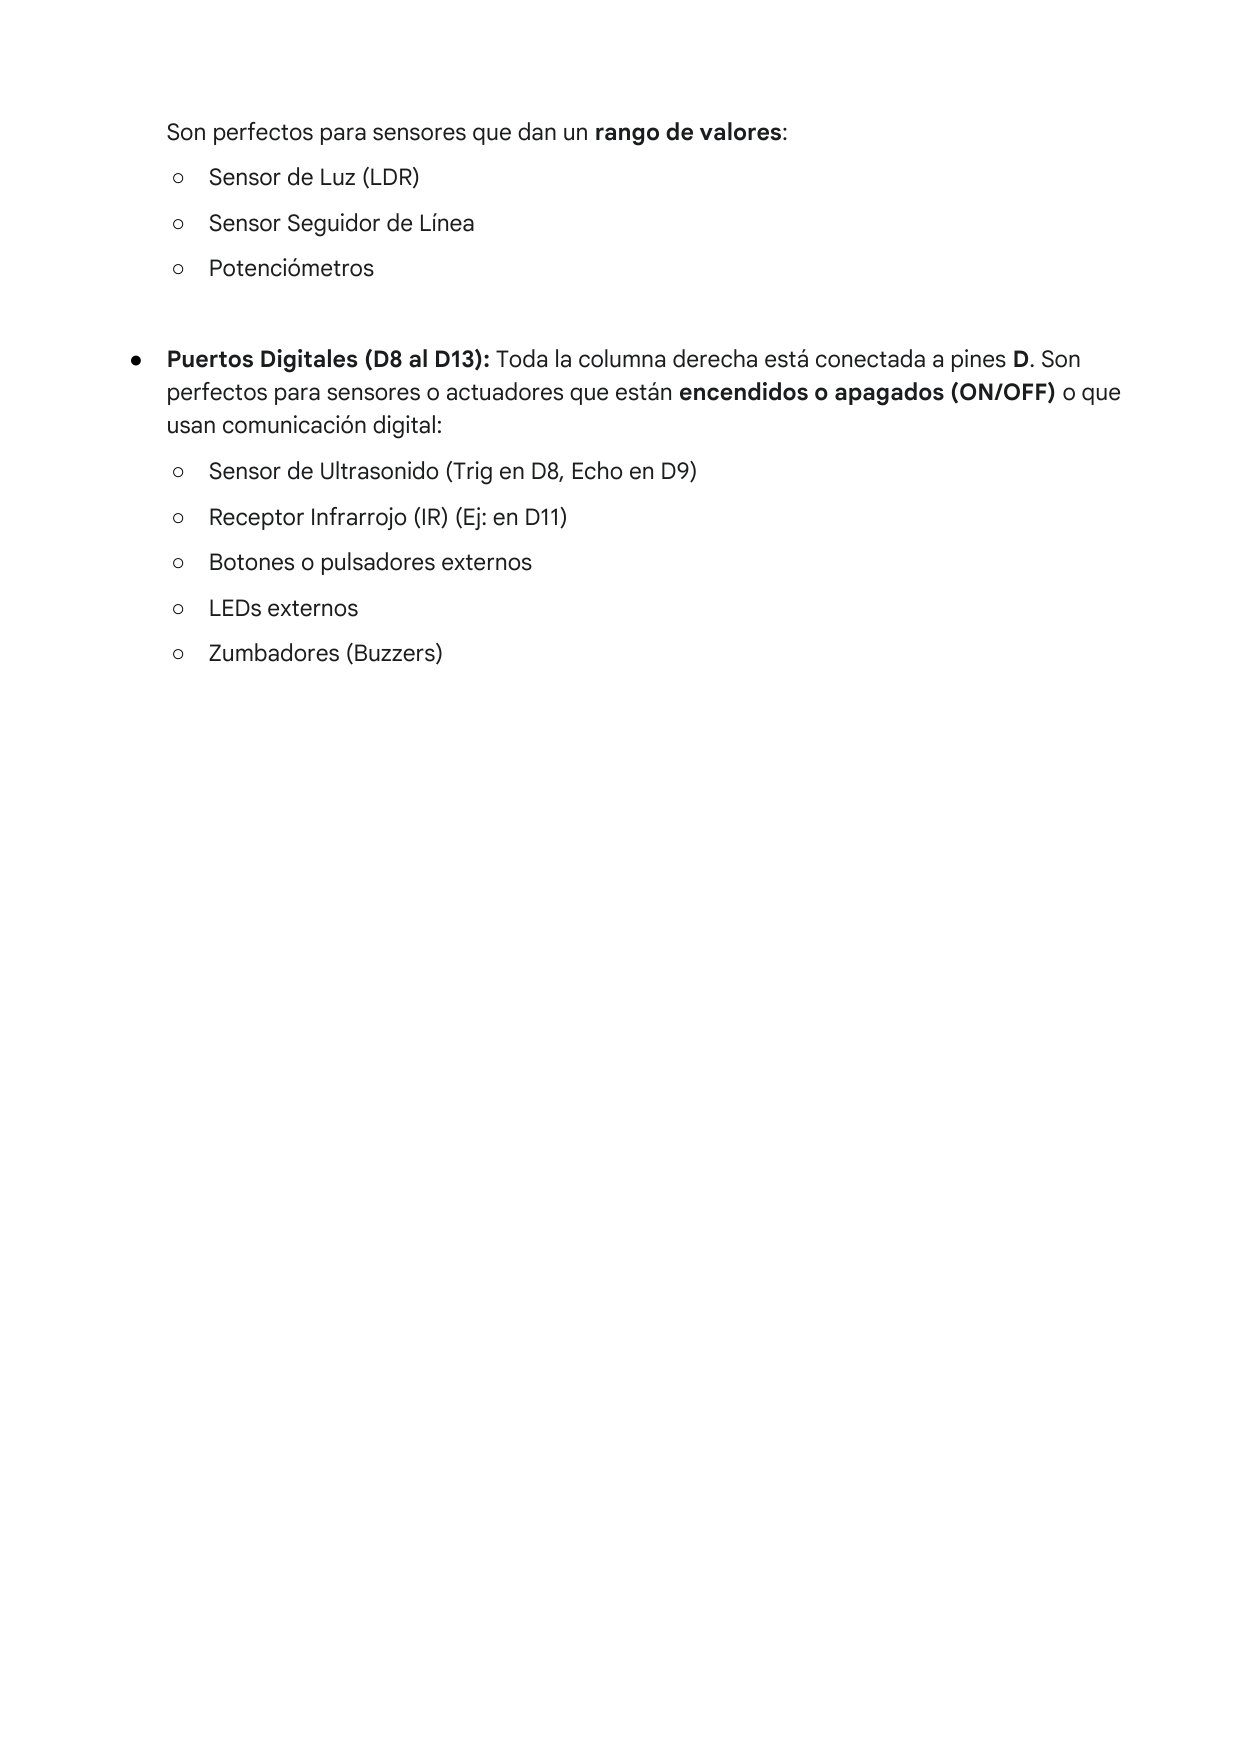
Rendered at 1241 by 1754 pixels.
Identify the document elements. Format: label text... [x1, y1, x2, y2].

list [129, 118, 1122, 147]
list Receptor Infrarrojo (IR) (Ej: en D11) [171, 503, 1122, 531]
list Sensor de Luz (LDR) [171, 163, 1122, 192]
list Sensor Seguidor de Línea [171, 209, 1122, 238]
list Zumbadores (Buzzers) [171, 639, 1122, 668]
list Botones o pulsadores externos [171, 548, 1122, 577]
list Puertos Digitales (D8 al D13): Toda la columna derecha está conectada a pines D. Son perfectos para sensores o actuadores que están encendidos o apagados (ON/OFF) o que usan comunicación digital: [129, 346, 1122, 440]
list LEDs externos [171, 594, 1122, 622]
list Potenciómetros [171, 254, 1122, 283]
list Sensor de Ultrasonido (Trig en D8, Echo en D9) [171, 457, 1122, 486]
